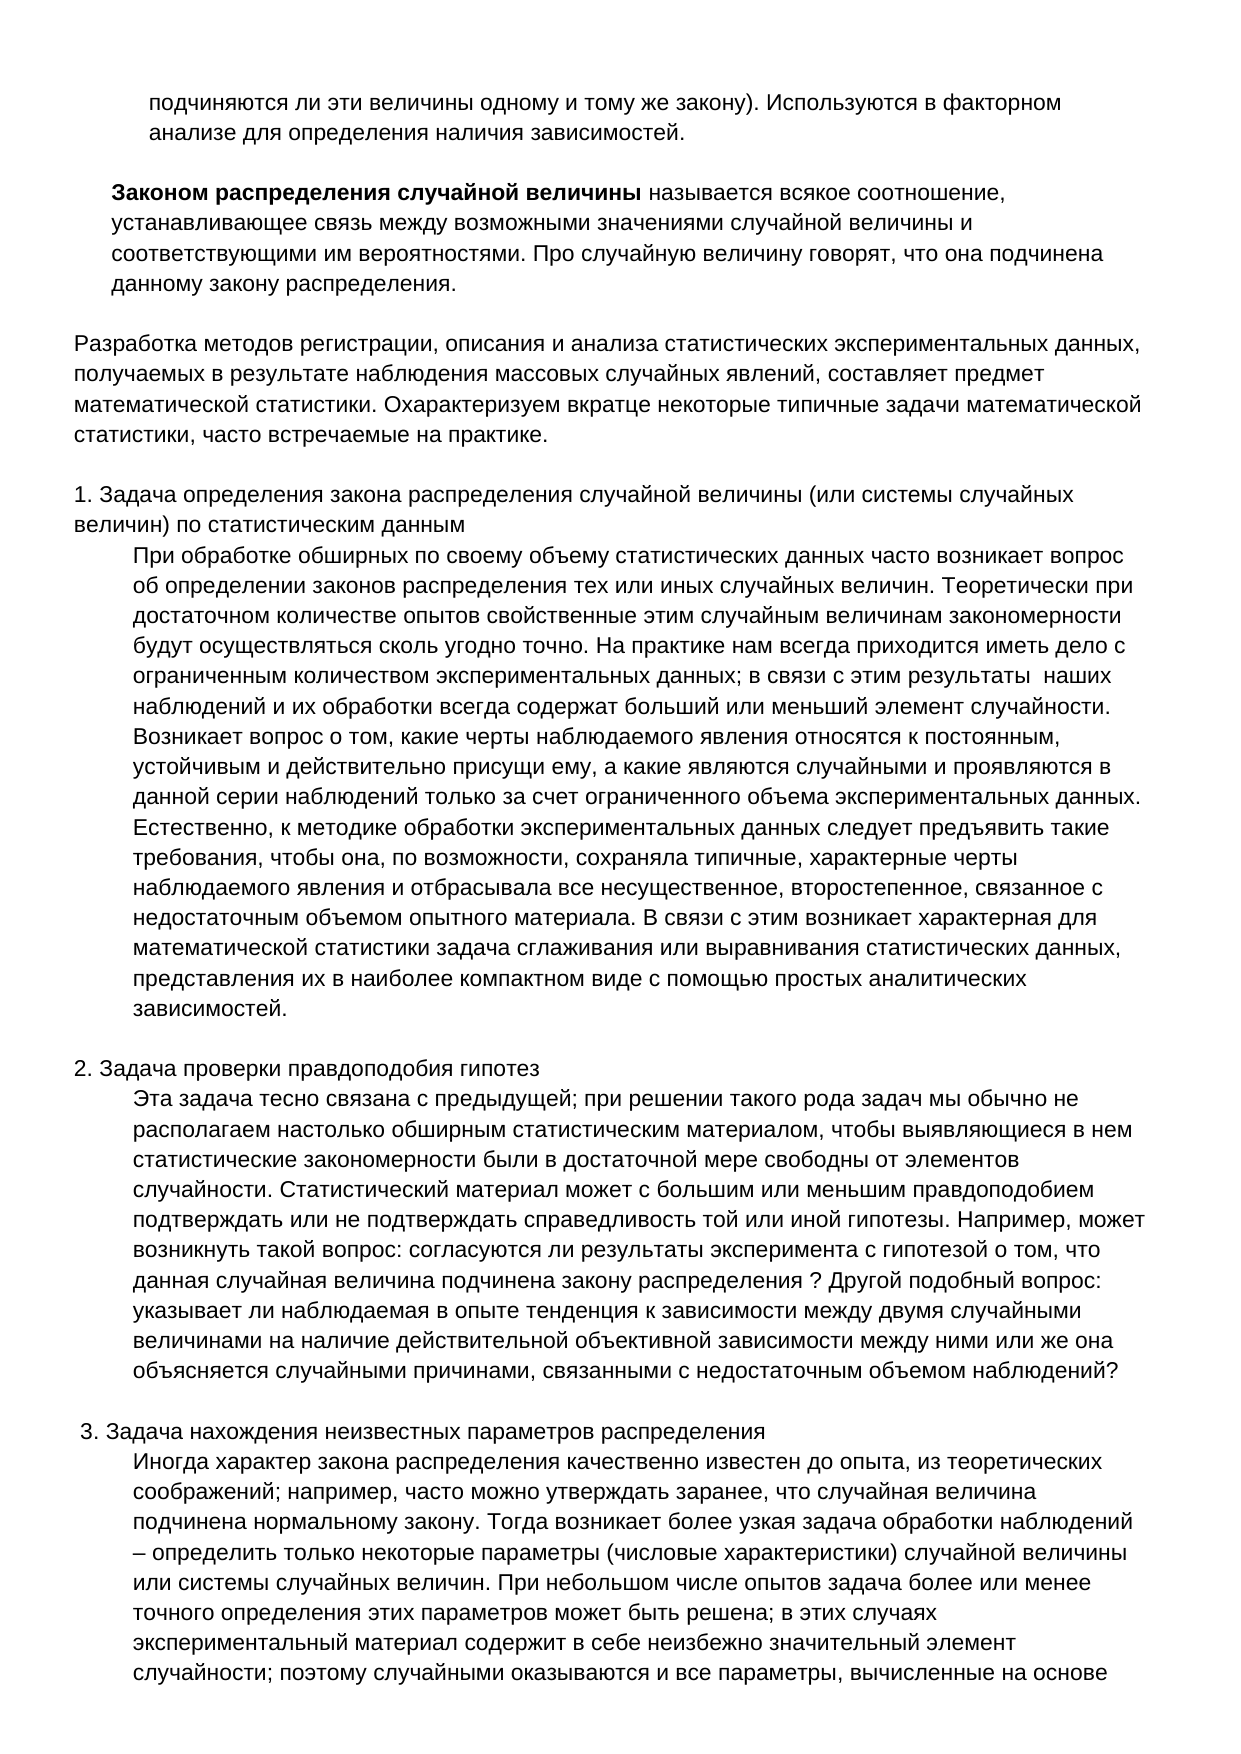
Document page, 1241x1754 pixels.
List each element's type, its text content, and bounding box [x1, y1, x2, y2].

text Законом распределения случайной величины называется всякое соотношение, устанавливающее связь между возможными значениями случайной величины и соответствующими им вероятностями. Про случайную величину говорят, что она подчинена данному закону распределения. [111, 179, 1152, 296]
text 1. Задача определения закона распределения случайной величины (или системы случайных величин) по статистическим данным [74, 481, 1152, 538]
text При обработке обширных по своему объему статистических данных часто возникает вопрос об определении законов распределения тех или иных случайных величин. Теоретически при достаточном количестве опытов свойственные этим случайным величинам закономерности будут осуществляться сколь угодно точно. На практике нам всегда приходится иметь дело с ограниченным количеством экспериментальных данных; в связи с этим результаты наших наблюдений и их обработки всегда содержат больший или меньший элемент случайности. Возникает вопрос о том, какие черты наблюдаемого явления относятся к постоянным, устойчивым и действительно присущи ему, а какие являются случайными и проявляются в данной серии наблюдений только за счет ограниченного объема экспериментальных данных. Естественно, к методике обработки экспериментальных данных следует предъявить такие требования, чтобы она, по возможности, сохраняла типичные, характерные черты наблюдаемого явления и отбрасывала все несущественное, второстепенное, связанное с недостаточным объемом опытного материала. В связи с этим возникает характерная для математической статистики задача сглаживания или выравнивания статистических данных, представления их в наиболее компактном виде с помощью простых аналитических зависимостей. [133, 542, 1152, 1021]
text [133, 1448, 1152, 1686]
text 3. Задача нахождения неизвестных параметров распределения [74, 1418, 1152, 1444]
text Разработка методов регистрации, описания и анализа статистических экспериментальных данных, получаемых в результате наблюдения массовых случайных явлений, составляет предмет математической статистики. Охарактеризуем вкратце некоторые типичные задачи математической статистики, часто встречаемые на практике. [74, 330, 1152, 447]
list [111, 88, 1152, 145]
text Эта задача тесно связана с предыдущей; при решении такого рода задач мы обычно не располагаем настолько обширным статистическим материалом, чтобы выявляющиеся в нем статистические закономерности были в достаточной мере свободны от элементов случайности. Статистический материал может с большим или меньшим правдоподобием подтверждать или не подтверждать справедливость той или иной гипотезы. Например, может возникнуть такой вопрос: согласуются ли результаты эксперимента с гипотезой о том, что данная случайная величина подчинена закону распределения ? Другой подобный вопрос: указывает ли наблюдаемая в опыте тенденция к зависимости между двумя случайными величинами на наличие действительной объективной зависимости между ними или же она объясняется случайными причинами, связанными с недостаточным объемом наблюдений? [133, 1085, 1152, 1384]
text 2. Задача проверки правдоподобия гипотез [74, 1055, 1152, 1082]
